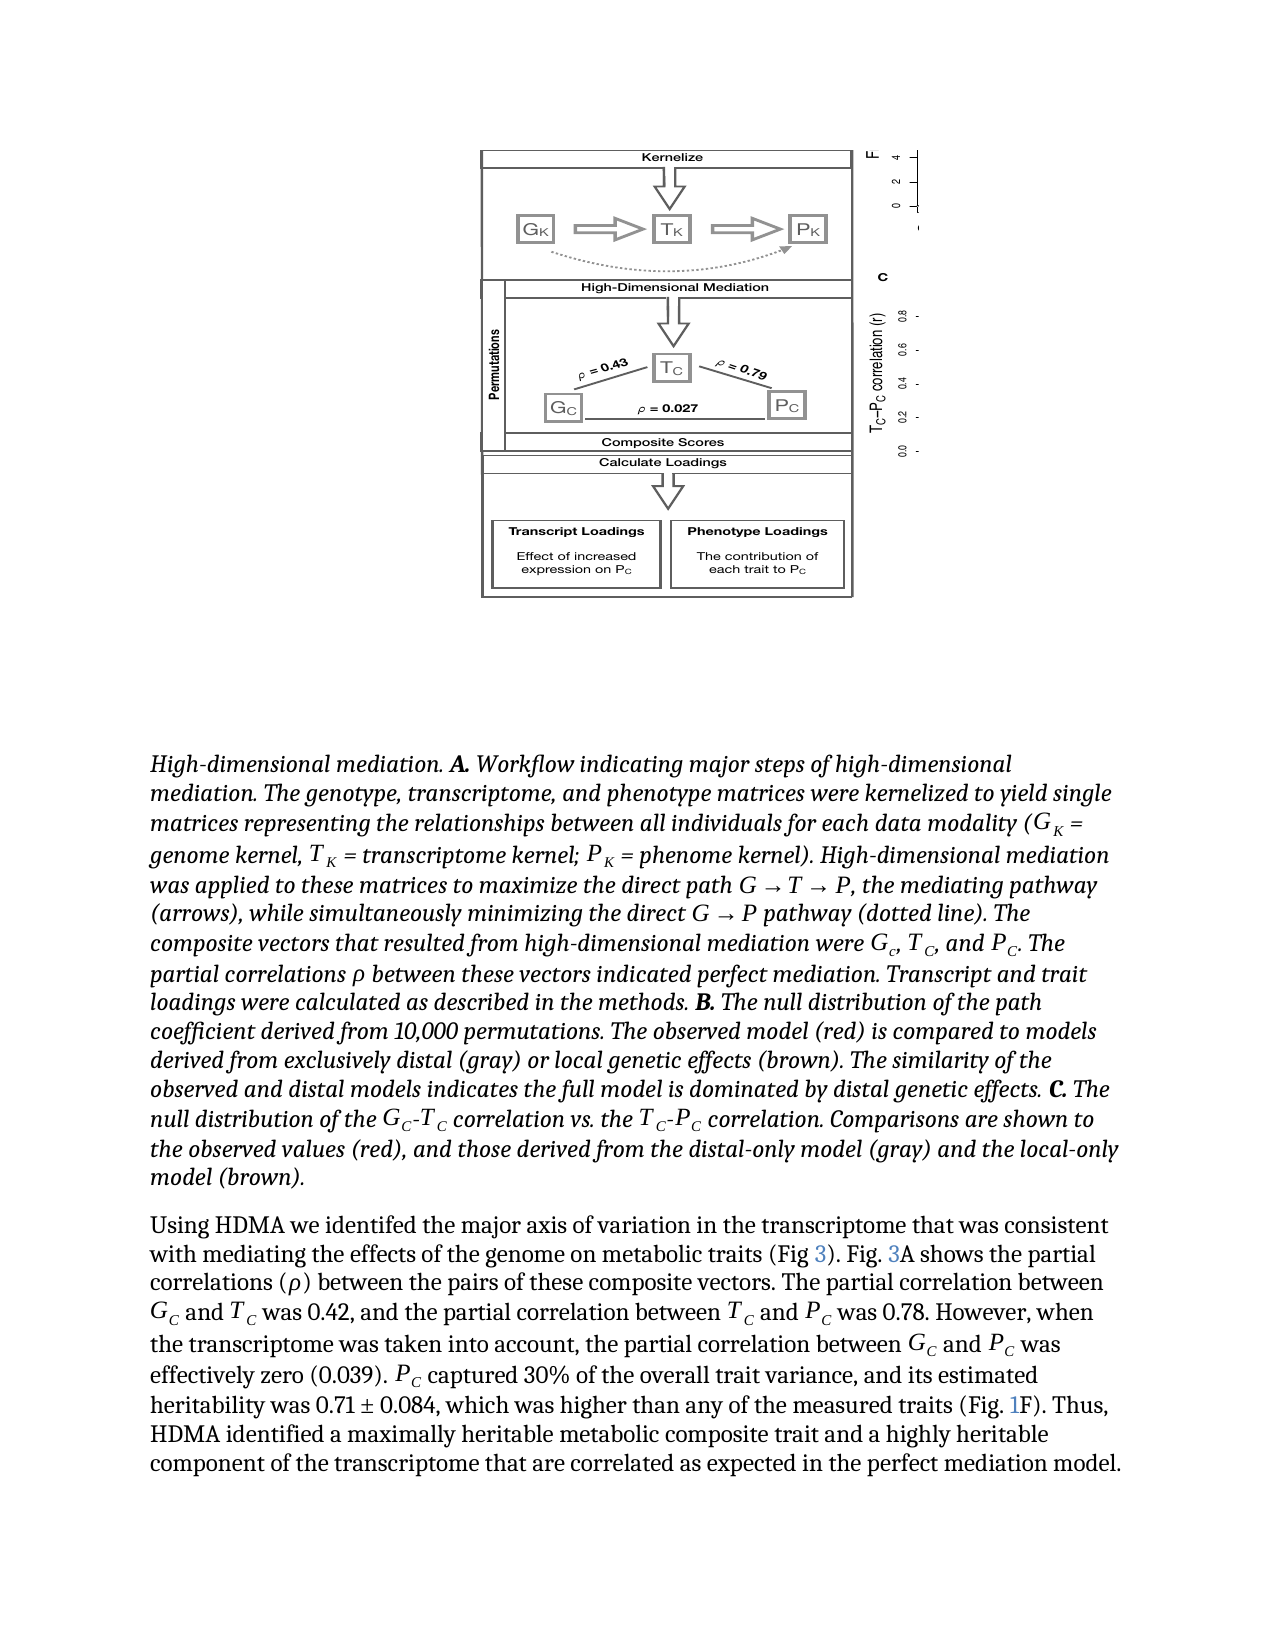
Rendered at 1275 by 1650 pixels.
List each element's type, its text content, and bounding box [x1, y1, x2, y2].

text Using HDMA we identifed the major axis of variation in the transcriptome that was consistent with mediating the effects of the genome on metabolic traits (Fig 3). Fig. 3A shows the partial correlations () between the pairs of these composite vectors. The partial correlation between and was 0.42, and the partial correlation between and was 0.78. However, when the transcriptome was taken into account, the partial correlation between and was effectively zero (0.039). captured 30% of the overall trait variance, and its estimated heritability was 0.71 0.084, which was higher than any of the measured traits (Fig. 1F). Thus, HDMA identified a maximally heritable metabolic composite trait and a highly heritable component of the transcriptome that are correlated as expected in the perfect mediation model. [150, 1211, 1125, 1477]
text High-dimensional mediation. A. Workflow indicating major steps of high-dimensional mediation. The genotype, transcriptome, and phenotype matrices were kernelized to yield single matrices representing the relationships between all individuals for each data modality ( = genome kernel, = transcriptome kernel; = phenome kernel). High-dimensional mediation was applied to these matrices to maximize the direct path , the mediating pathway (arrows), while simultaneously minimizing the direct pathway (dotted line). The composite vectors that resulted from high-dimensional mediation were , , and . The partial correlations between these vectors indicated perfect mediation. Transcript and trait loadings were calculated as described in the methods. B. The null distribution of the path coefficient derived from 10,000 permutations. The observed model (red) is compared to models derived from exclusively distal (gray) or local genetic effects (brown). The similarity of the observed and distal models indicates the full model is dominated by distal genetic effects. C. The null distribution of the - correlation vs. the - correlation. Comparisons are shown to the observed values (red), and those derived from the distal-only model (gray) and the local-only model (brown). [150, 750, 1125, 1192]
